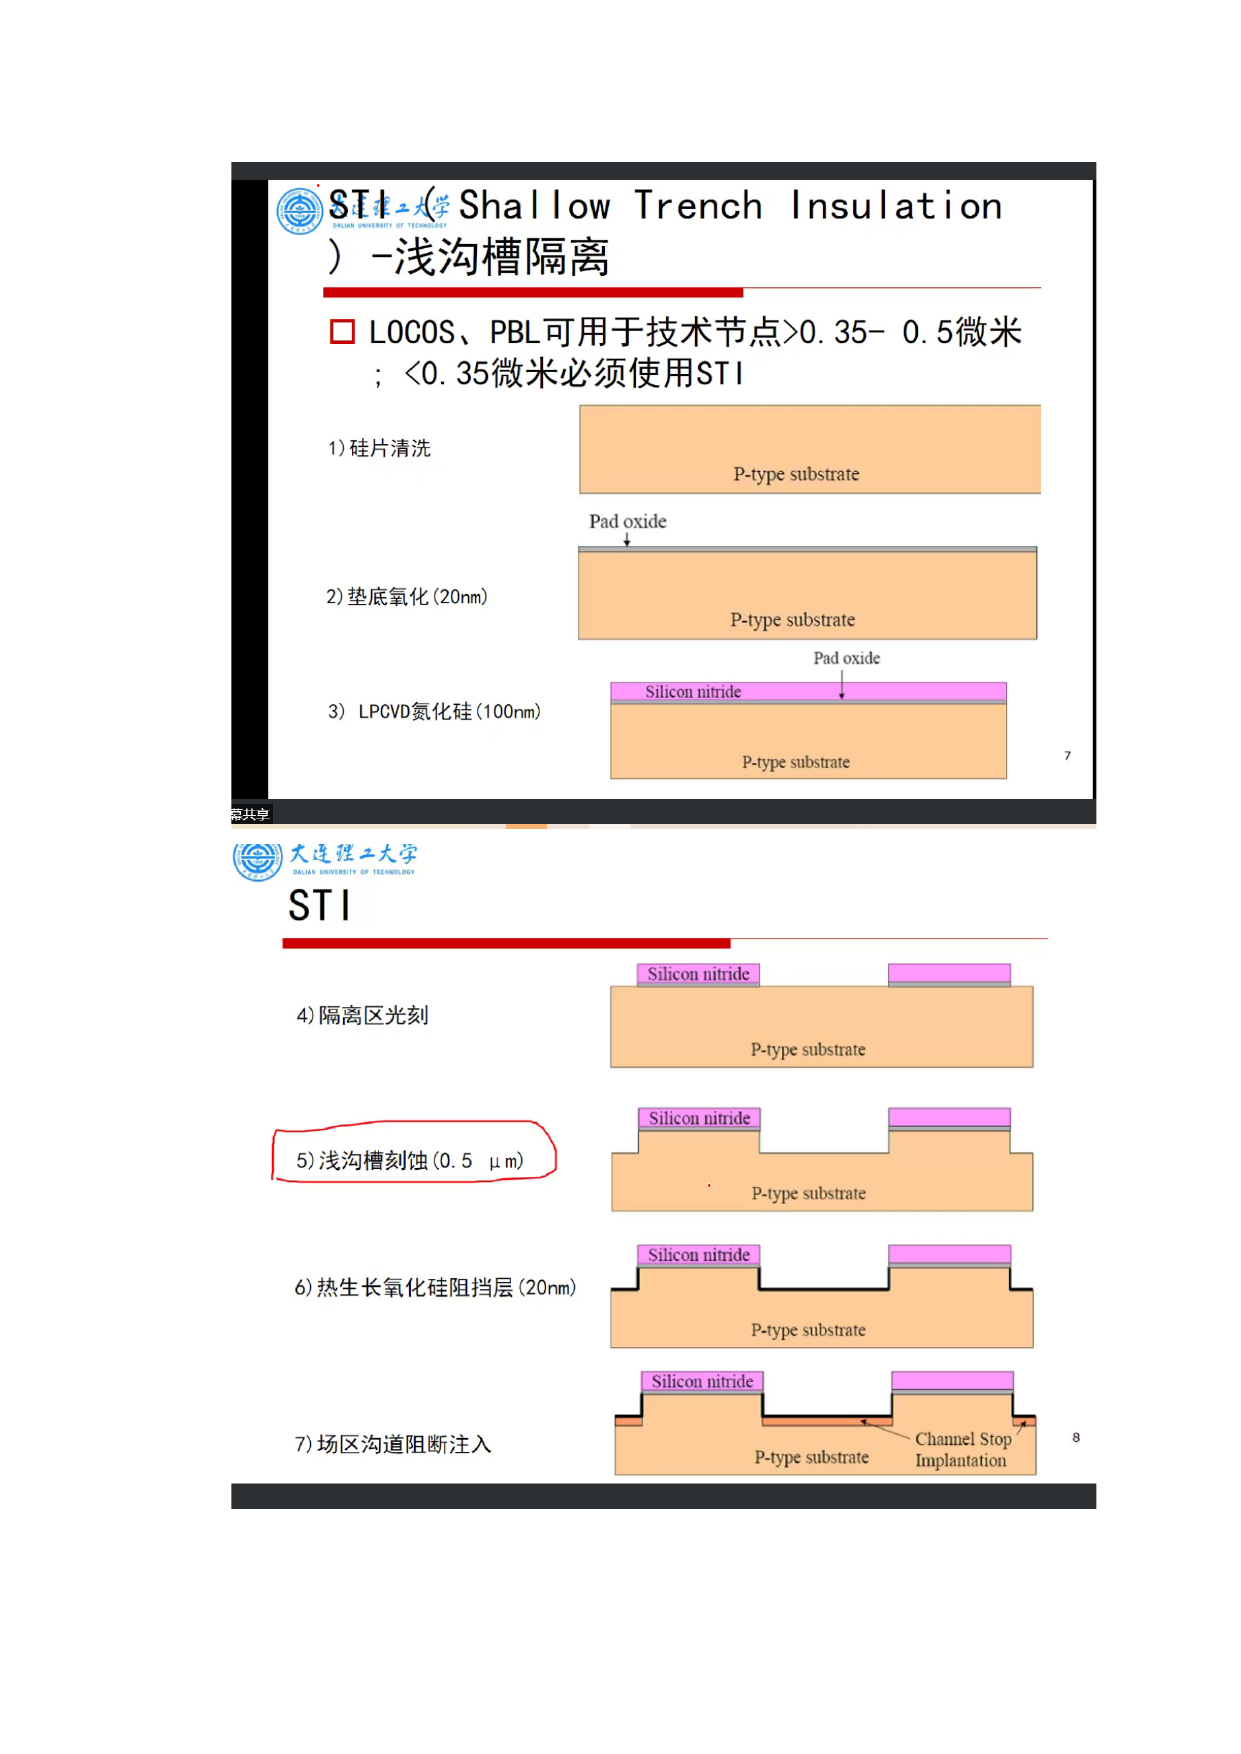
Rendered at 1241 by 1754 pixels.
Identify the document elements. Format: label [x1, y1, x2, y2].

picture [231, 162, 1097, 829]
picture [231, 844, 1097, 1509]
